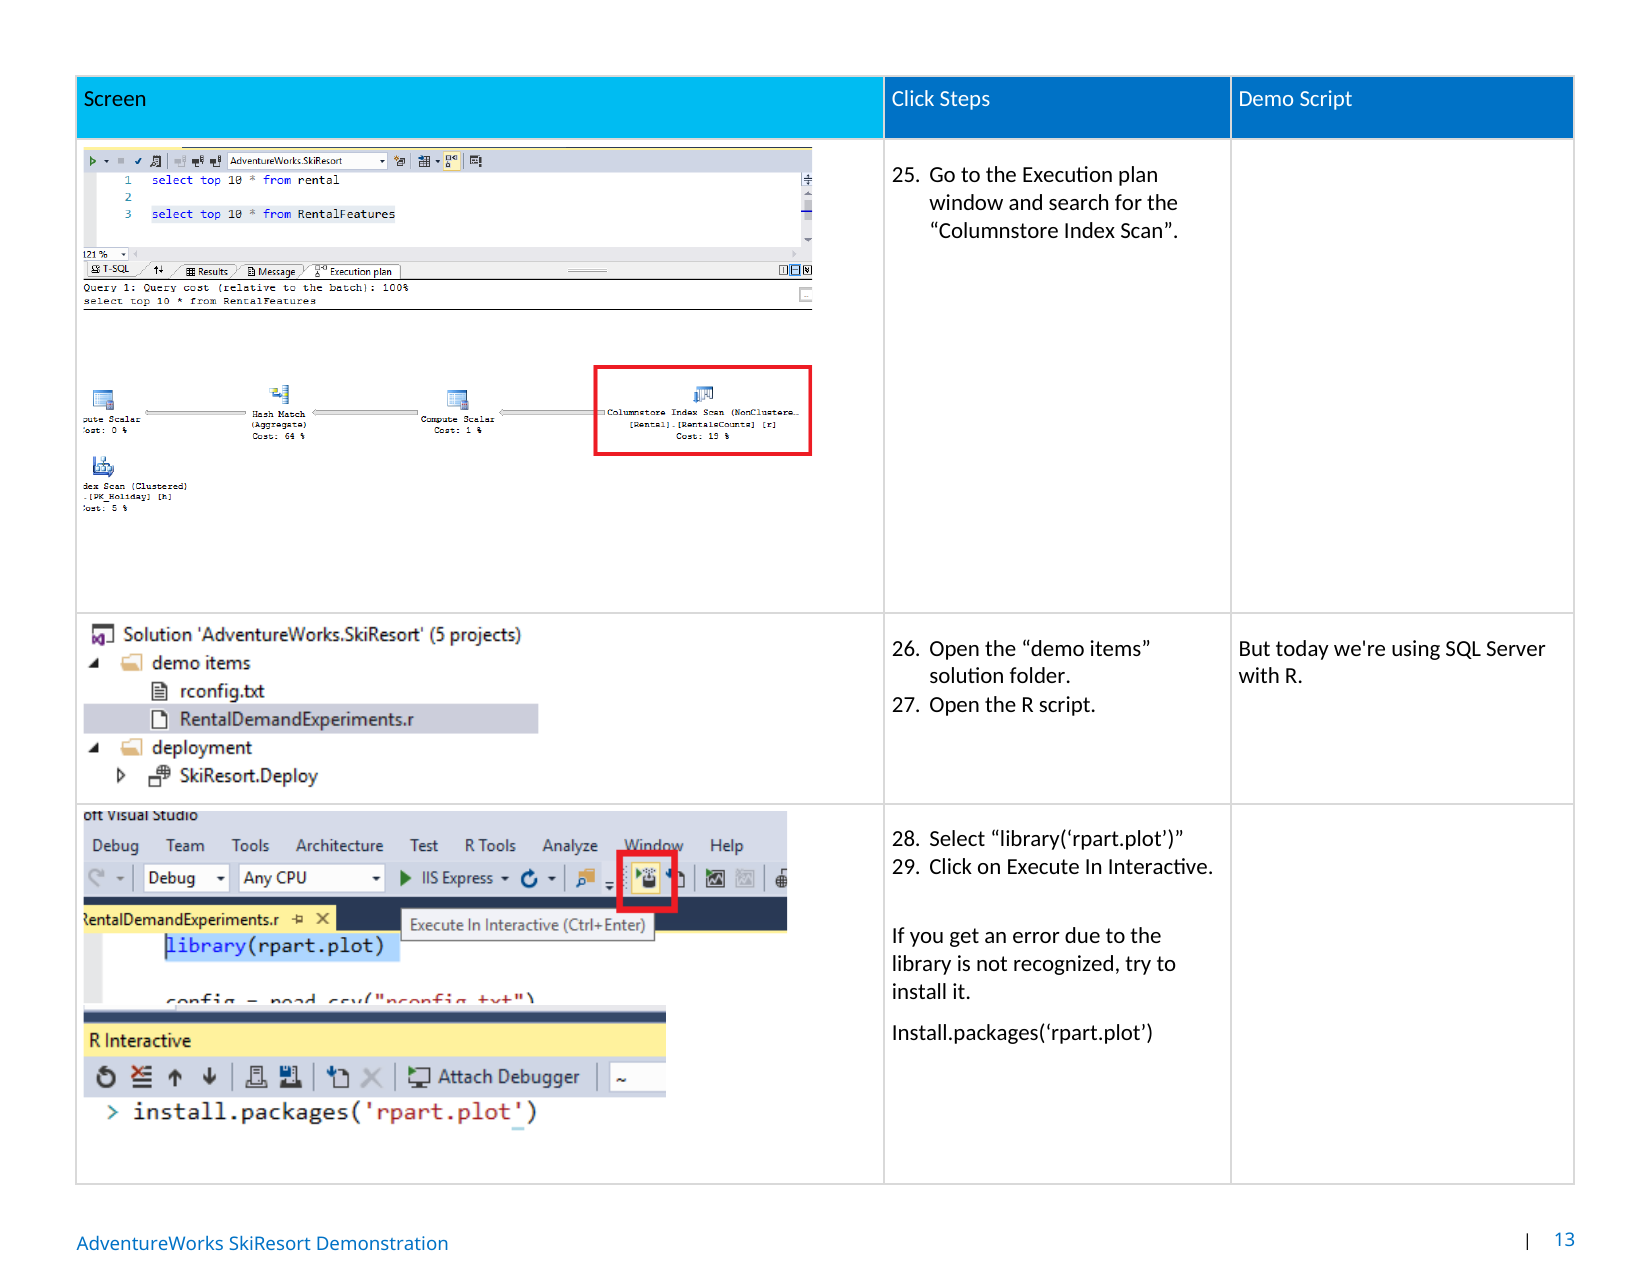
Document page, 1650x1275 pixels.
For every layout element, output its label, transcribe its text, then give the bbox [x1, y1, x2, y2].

table_cell [77, 805, 883, 1183]
table_cell Go to the Execution plan window and search for the “Columnstore Index Scan”. [885, 140, 1230, 612]
table_cell [77, 614, 883, 802]
picture [83, 811, 788, 1176]
table_cell [1232, 140, 1573, 612]
picture [83, 147, 813, 604]
table_cell [1232, 805, 1573, 1183]
table_header Demo Script [1232, 77, 1573, 138]
table_header Click Steps [885, 77, 1230, 138]
table_cell Open the “demo items” solution folder. Open the R script. [885, 614, 1230, 802]
picture [83, 621, 539, 795]
table_cell Select “library(‘rpart.plot’)” Click on Execute In Interactive. If you get an error due to the library is not recognized, try to install it. Install.packages(‘rpart.plot’) [885, 805, 1230, 1183]
table_header Screen [77, 77, 883, 138]
table_cell But today we're using SQL Server with R. [1232, 614, 1573, 802]
table_cell [77, 140, 883, 612]
